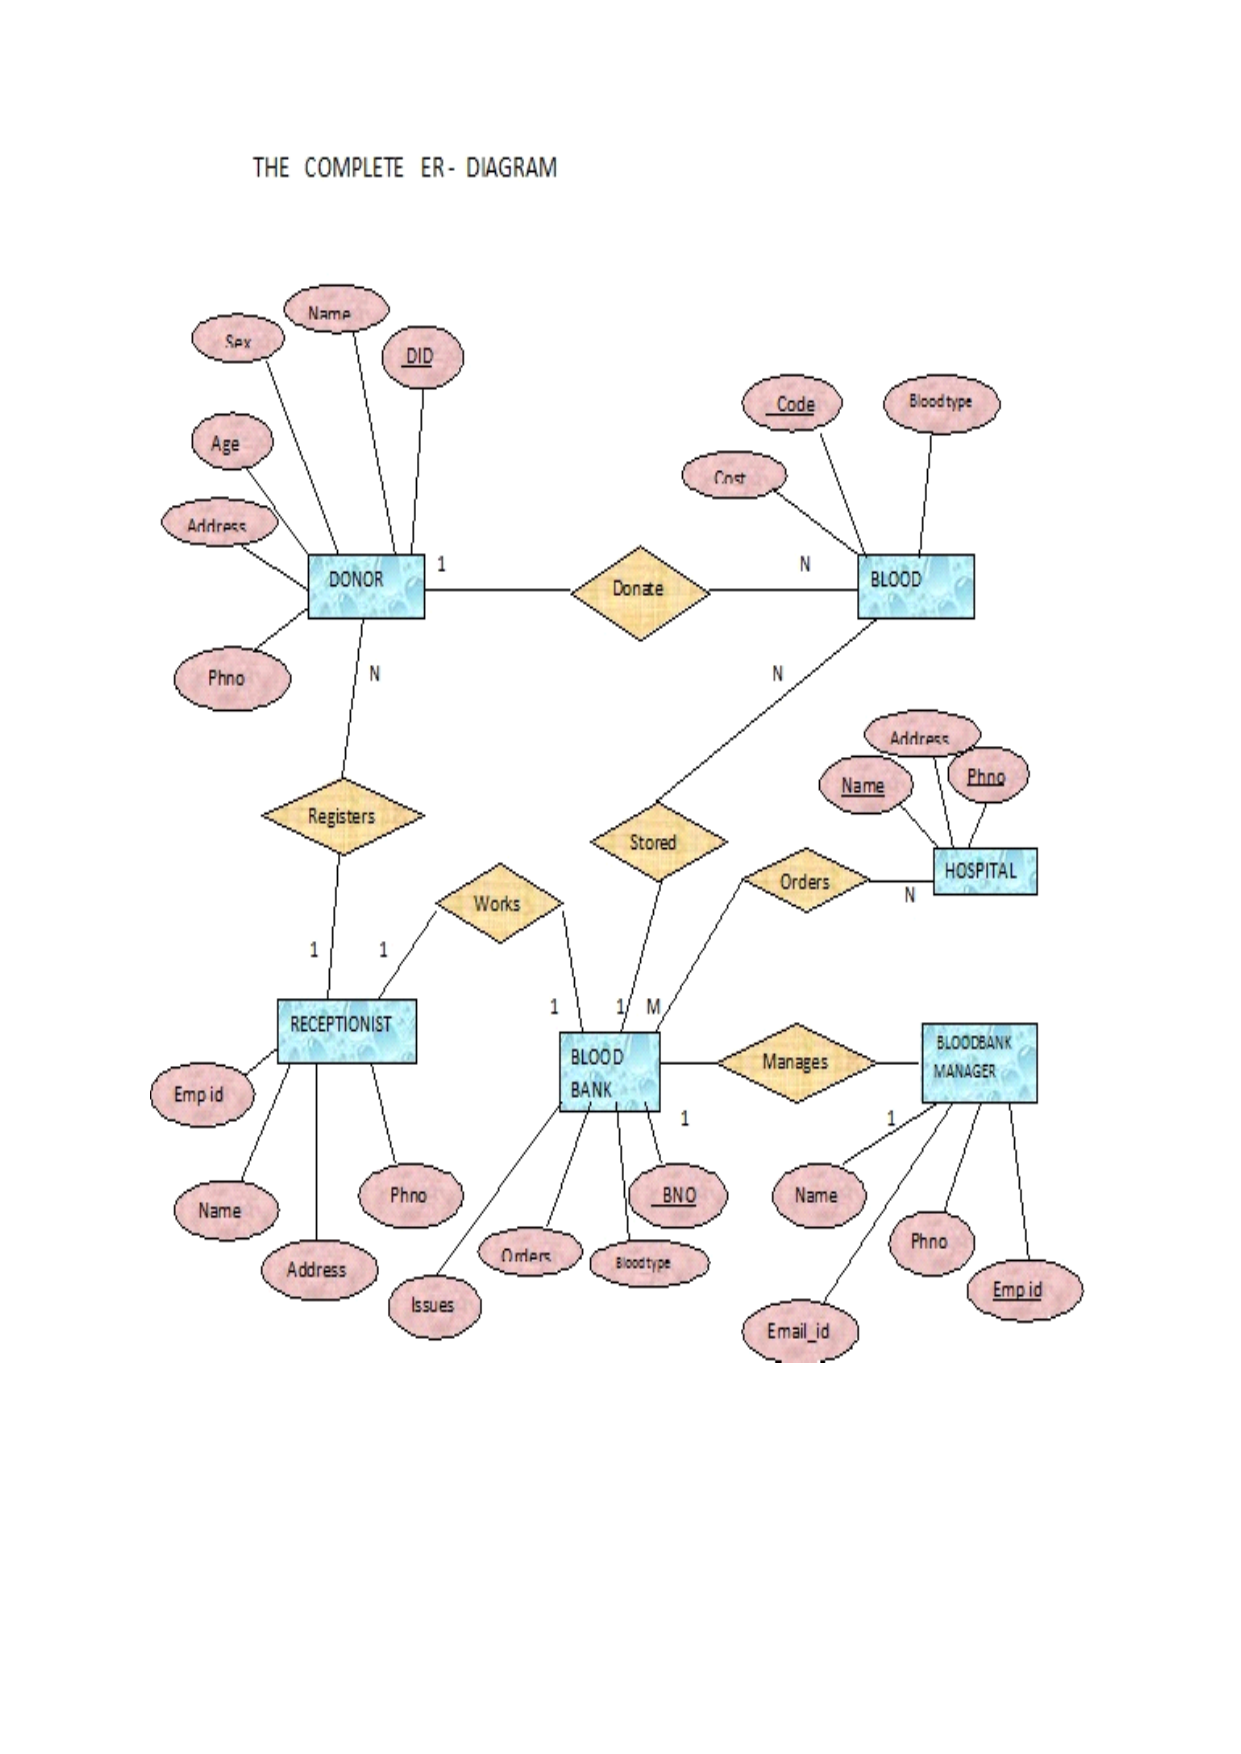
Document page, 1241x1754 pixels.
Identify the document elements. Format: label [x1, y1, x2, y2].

picture [150, 150, 1085, 1363]
